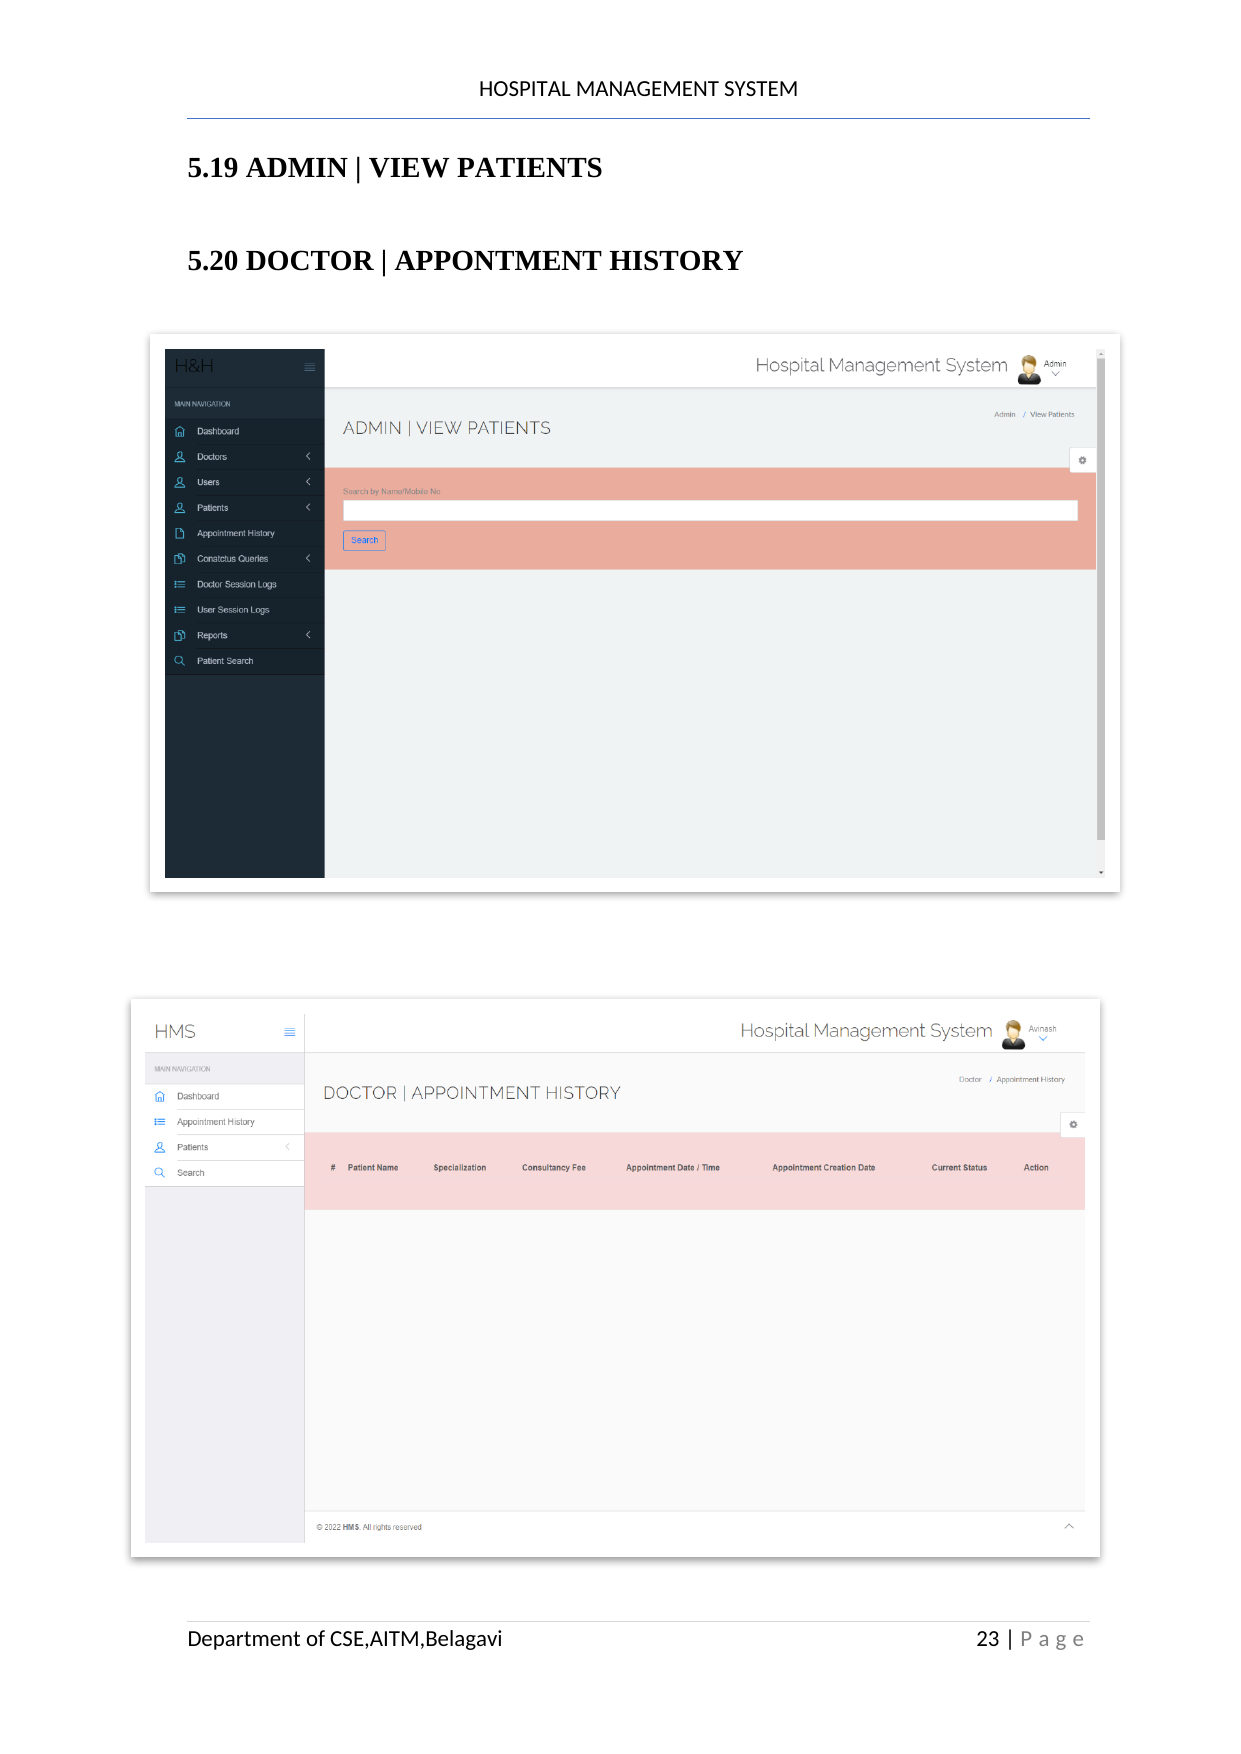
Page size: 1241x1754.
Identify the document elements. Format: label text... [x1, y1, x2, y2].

picture [145, 1014, 1085, 1543]
text 5.19 ADMIN | VIEW PATIENTS [187, 150, 1090, 183]
text 5.20 DOCTOR | APPONTMENT HISTORY [187, 243, 1090, 277]
picture [165, 349, 1105, 878]
